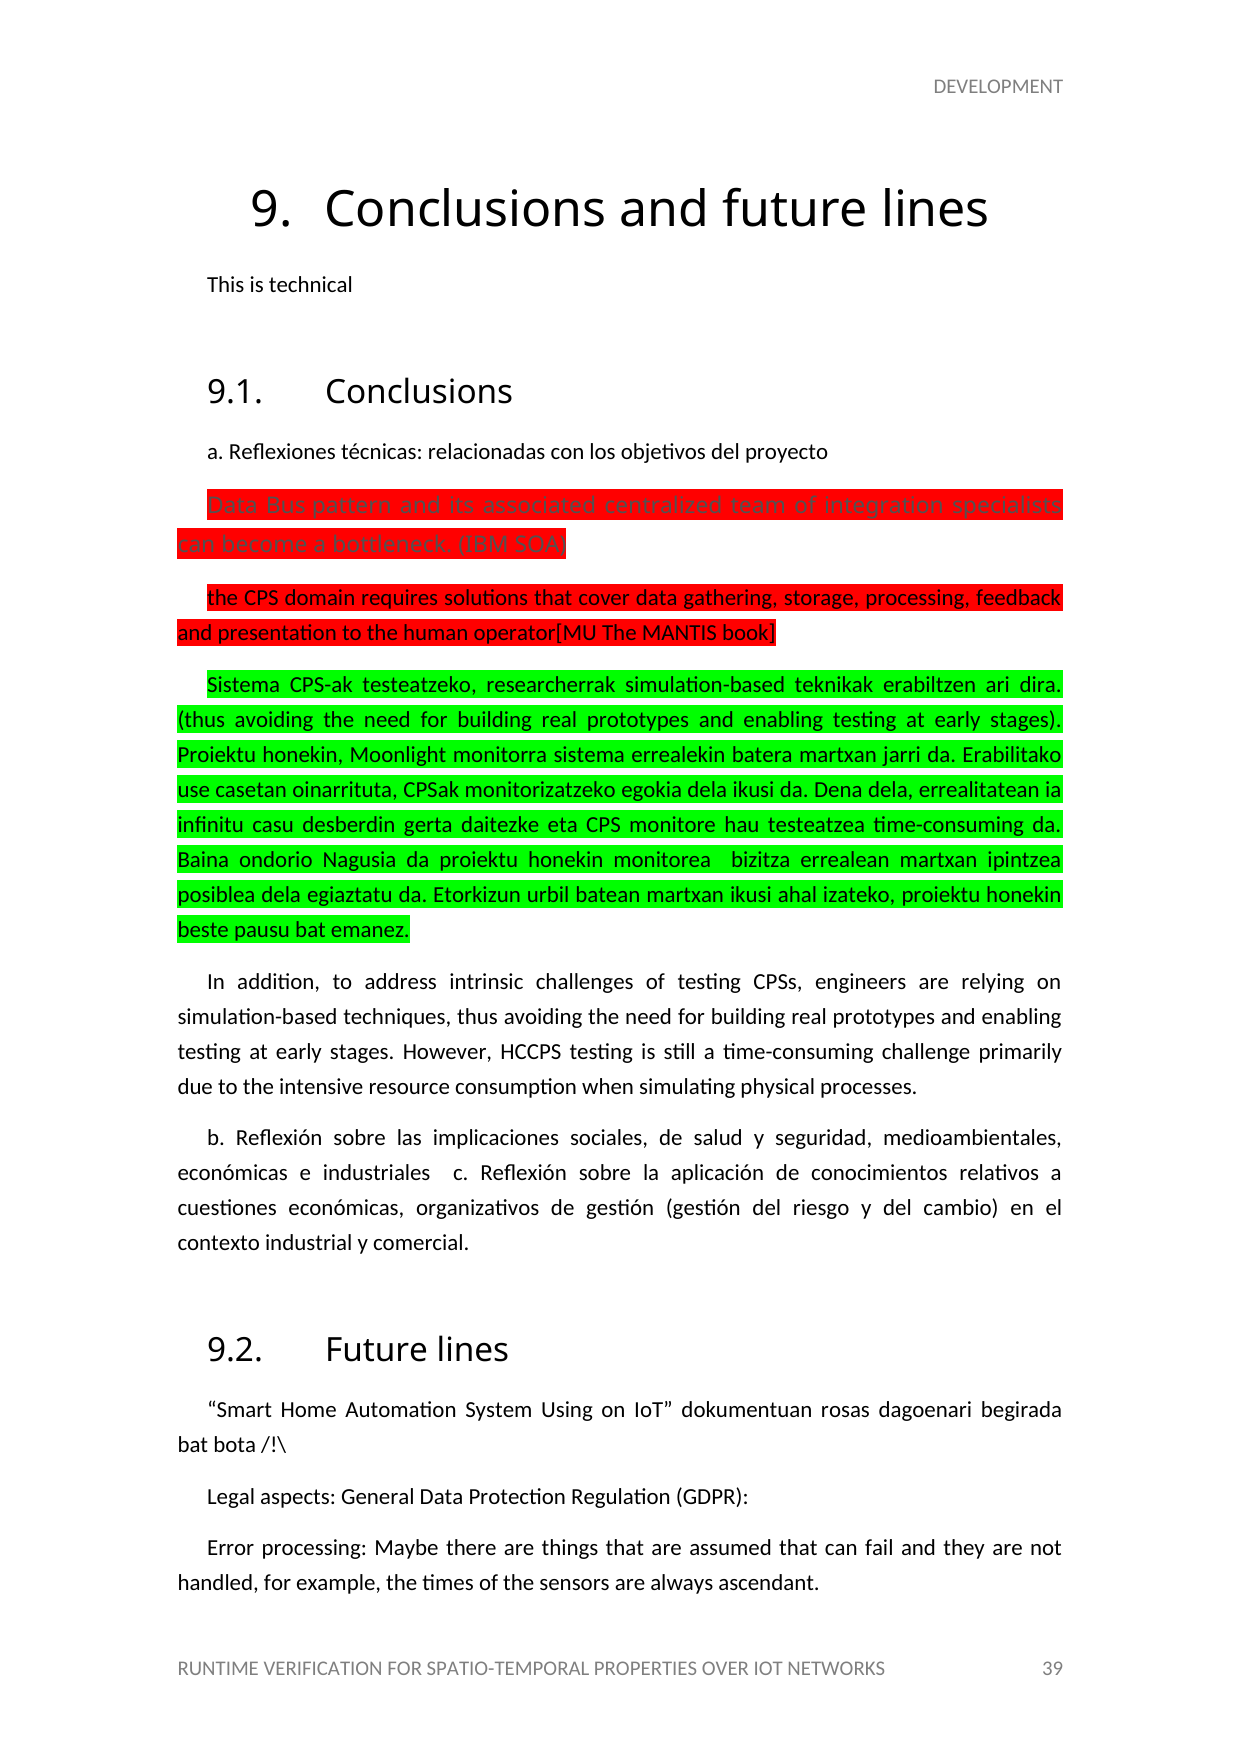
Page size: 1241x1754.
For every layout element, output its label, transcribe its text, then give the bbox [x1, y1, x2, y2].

text the CPS domain requires solutions that cover data gathering, storage, processing, feedback and presentation to the human operator[MU The MANTIS book] [177, 583, 1063, 646]
text This is technical [177, 270, 1063, 298]
text In addition, to address intrinsic challenges of testing CPSs, engineers are relying on simulation-based techniques, thus avoiding the need for building real prototypes and enabling testing at early stages. However, HCCPS testing is still a time-consuming challenge primarily due to the intensive resource consumption when simulating physical processes. [177, 967, 1063, 1100]
text Data Bus pattern and its associated centralized team of integration specialists can become a bottleneck. (IBM SOA) [177, 489, 1063, 559]
subtitle Future lines [207, 1326, 1063, 1371]
text Error processing: Maybe there are things that are assumed that can fail and they are not handled, for example, the times of the sensors are always ascendant. [177, 1533, 1063, 1597]
text “Smart Home Automation System Using on IoT” dokumentuan rosas dagoenari begirada bat bota /!\ [177, 1395, 1063, 1458]
subtitle Conclusions [207, 368, 1063, 413]
text a. Reflexiones técnicas: relacionadas con los objetivos del proyecto [177, 437, 1063, 465]
text b. Reflexión sobre las implicaciones sociales, de salud y seguridad, medioambientales, económicas e industriales c. Reflexión sobre la aplicación de conocimientos relativos a cuestiones económicas, organizativos de gestión (gestión del riesgo y del cambio) en el contexto industrial y comercial. [177, 1123, 1063, 1256]
subtitle Conclusions and future lines [177, 173, 1063, 241]
text Legal aspects: General Data Protection Regulation (GDPR): [177, 1482, 1063, 1510]
